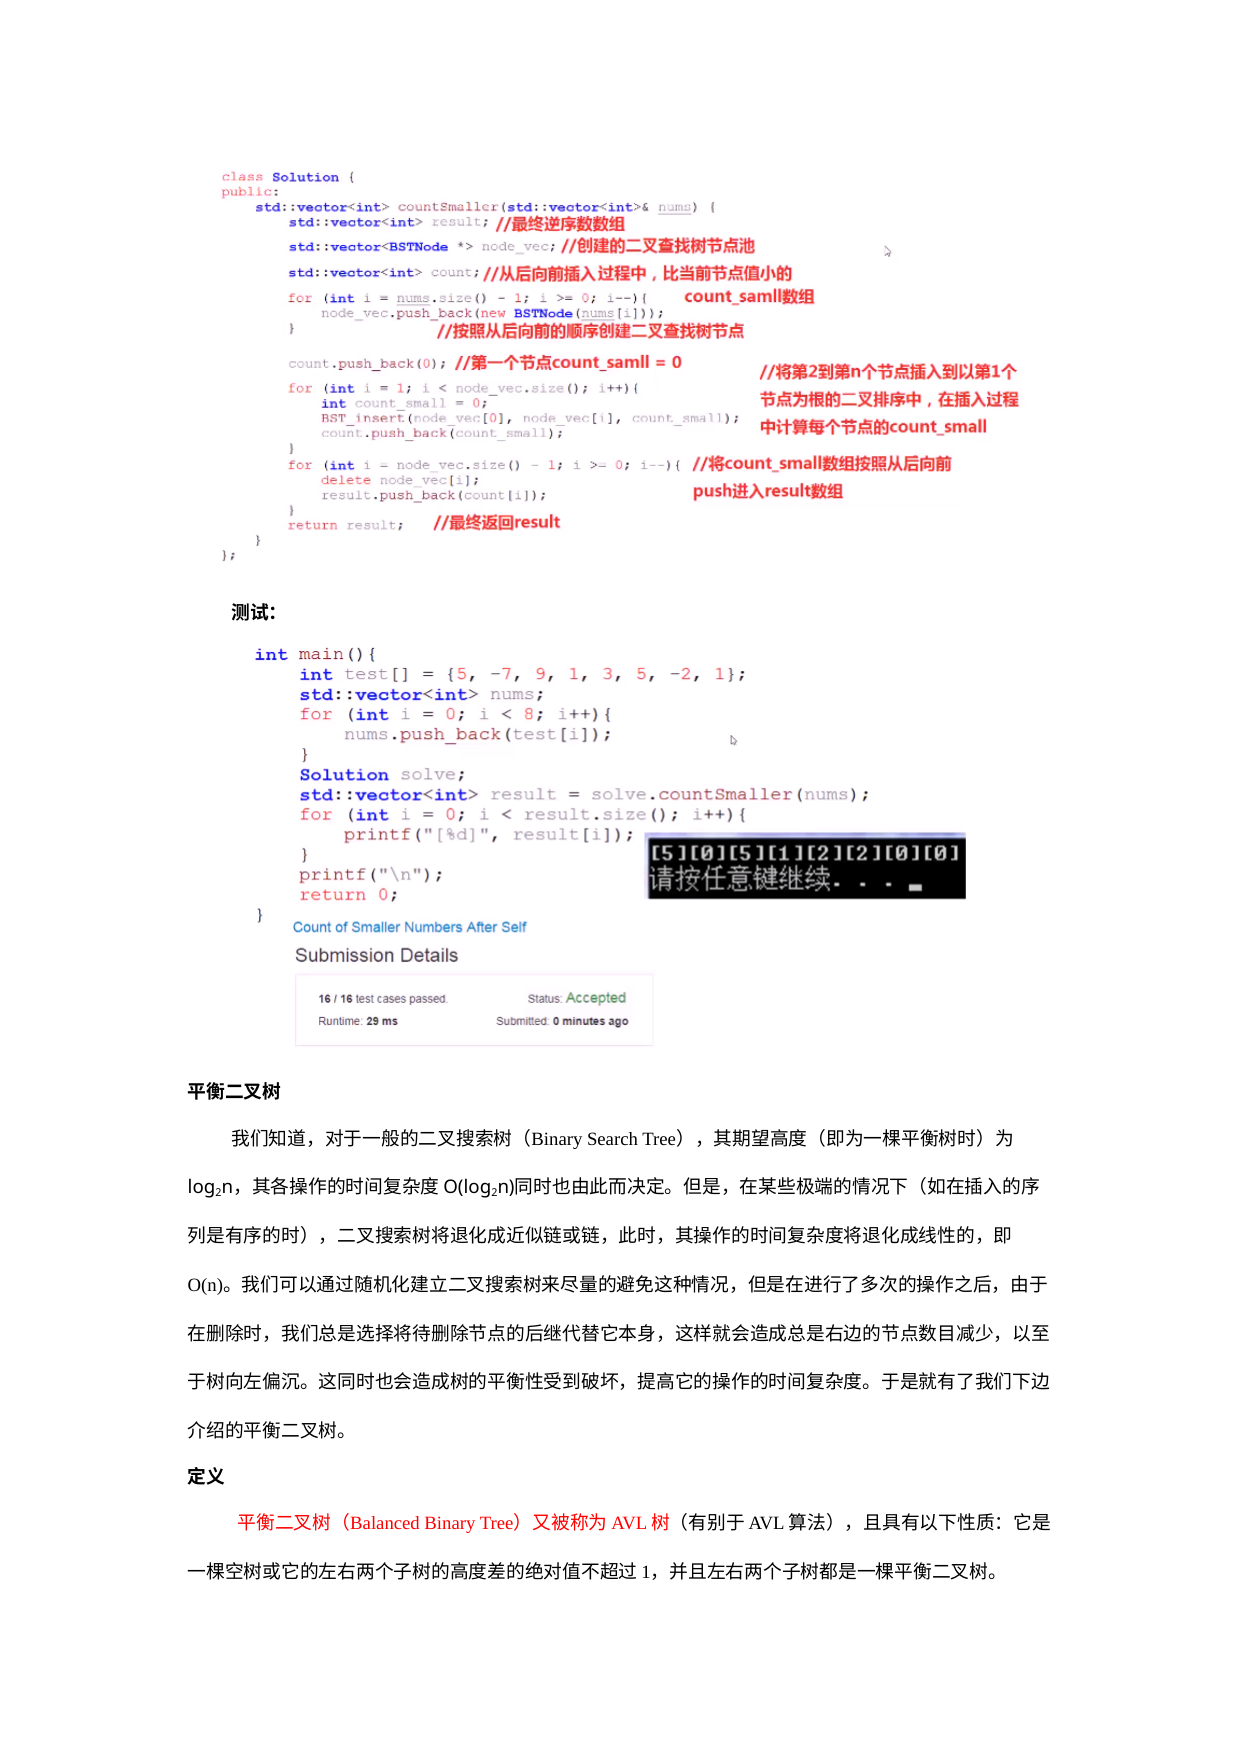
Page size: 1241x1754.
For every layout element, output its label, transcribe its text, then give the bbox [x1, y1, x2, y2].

subtitle 定义 [187, 1459, 1053, 1492]
subtitle 平衡二叉树 [187, 1074, 1053, 1107]
picture [212, 162, 1028, 578]
text 平衡二叉树（Balanced Binary Tree）又被称为AVL树（有别于AVL算法），且具有以下性质：它是一棵空树或它的左右两个子树的高度差的绝对值不超过1，并且左右两个子树都是一棵平衡二叉树。 [187, 1505, 1053, 1586]
text 我们知道，对于一般的二叉搜索树（Binary Search Tree），其期望高度（即为一棵平衡树时）为log2n，其各操作的时间复杂度O(log2n)同时也由此而决定。但是，在某些极端的情况下（如在插入的序列是有序的时），二叉搜索树将退化成近似链或链，此时，其操作的时间复杂度将退化成线性的，即O(n)。我们可以通过随机化建立二叉搜索树来尽量的避免这种情况，但是在进行了多次的操作之后，由于在删除时，我们总是选择将待删除节点的后继代替它本身，这样就会造成总是右边的节点数目减少，以至于树向左偏沉。这同时也会造成树的平衡性受到破坏，提高它的操作的时间复杂度。于是就有了我们下边介绍的平衡二叉树。 [187, 1121, 1053, 1446]
picture [244, 641, 996, 1062]
text 测试： [187, 595, 1053, 628]
